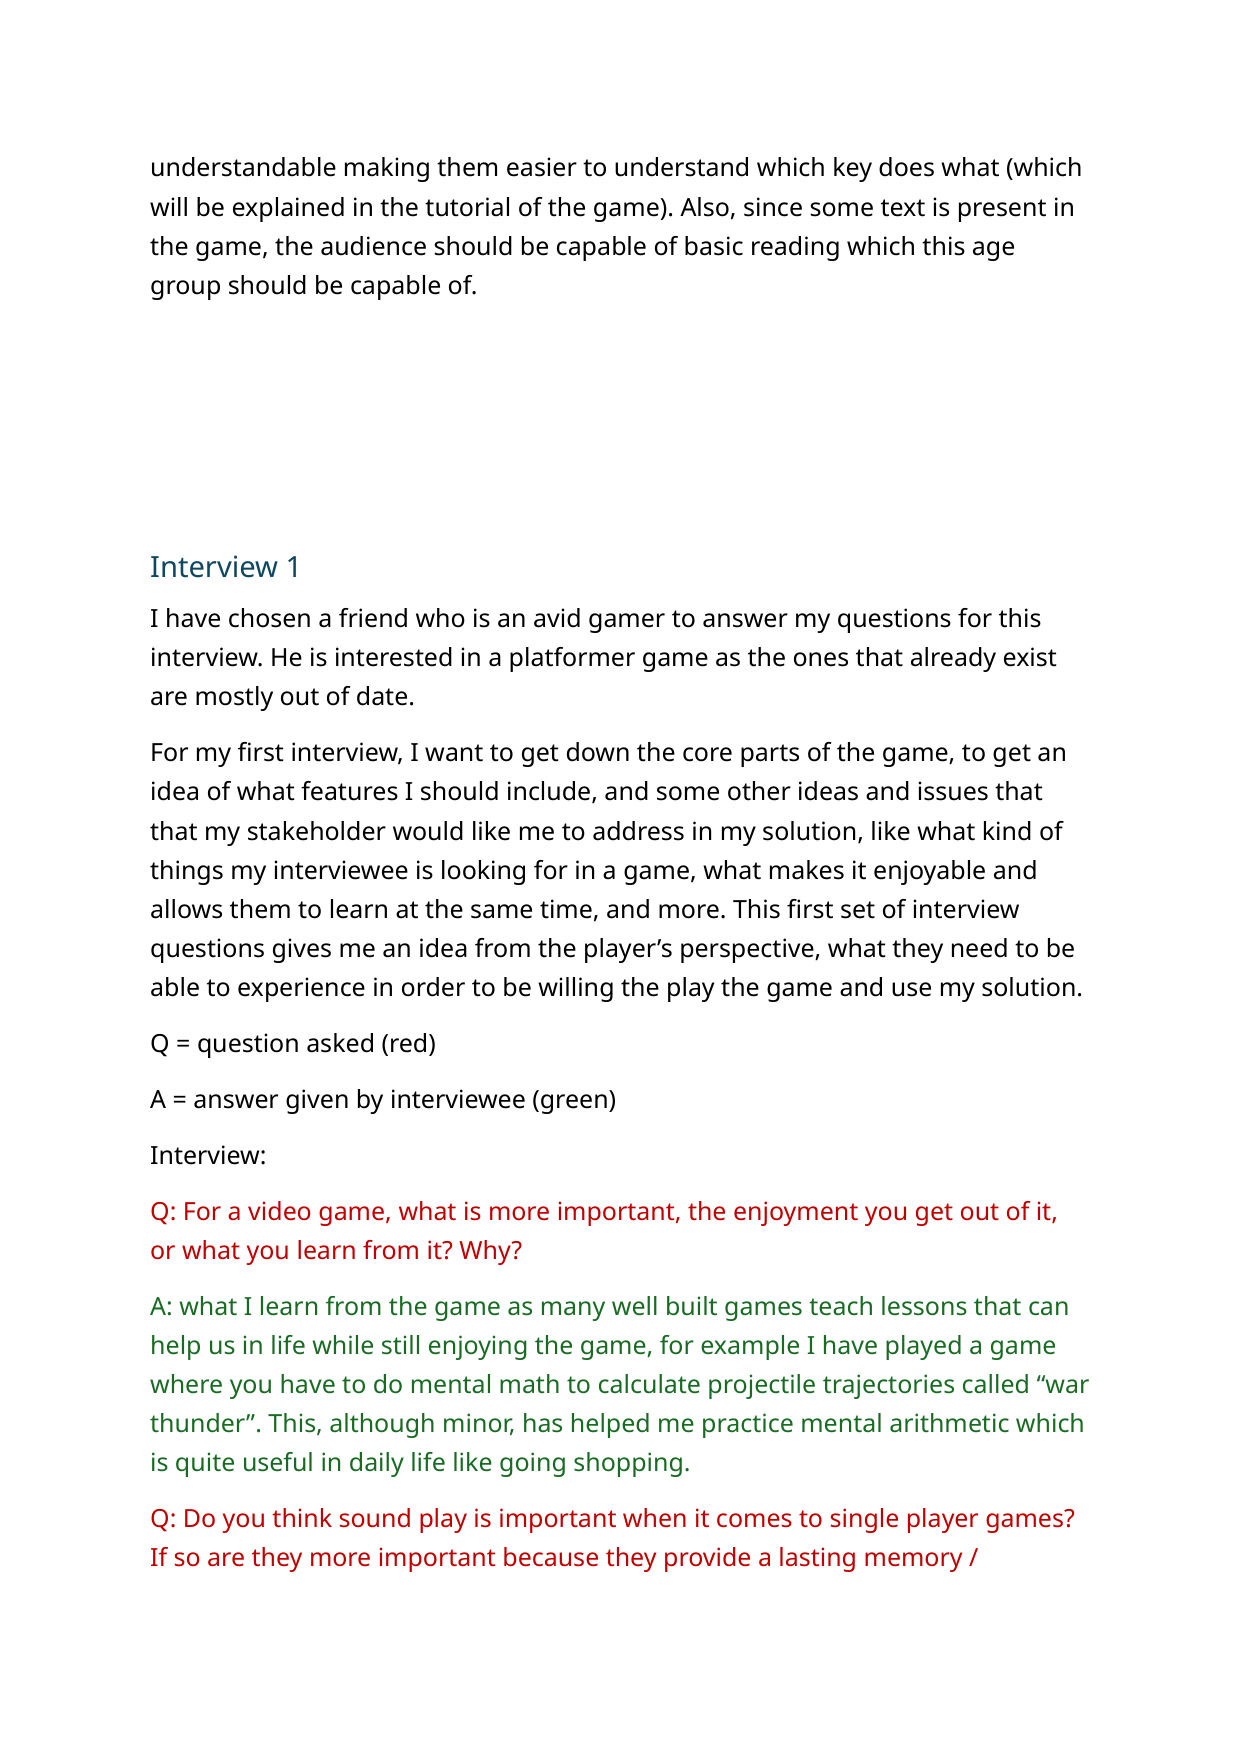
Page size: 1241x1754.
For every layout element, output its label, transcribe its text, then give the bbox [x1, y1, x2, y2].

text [150, 150, 1090, 302]
text A = answer given by interviewee (green) [150, 1081, 1090, 1116]
text A: what I learn from the game as many well built games teach lessons that can help us in life while still enjoying the game, for example I have played a game where you have to do mental math to calculate projectile trajectories called “war thunder”. This, although minor, has helped me practice mental arithmetic which is quite useful in daily life like going shopping. [150, 1288, 1090, 1479]
text Q = question asked (red) [150, 1026, 1090, 1060]
text Q: For a video game, what is more important, the enjoyment you get out of it, or what you learn from it? Why? [150, 1193, 1090, 1266]
subtitle Interview 1 [150, 547, 1090, 586]
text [150, 1501, 1090, 1574]
text Interview: [150, 1137, 1090, 1171]
text I have chosen a friend who is an avid gamer to answer my questions for this interview. He is interested in a platformer game as the ones that already exist are mostly out of date. [150, 601, 1090, 713]
text For my first interview, I want to get down the core parts of the game, to get an idea of what features I should include, and some other ideas and issues that that my stakeholder would like me to address in my solution, like what kind of things my interviewee is looking for in a game, what makes it enjoyable and allows them to learn at the same time, and more. This first set of interview questions gives me an idea from the player’s perspective, what they need to be able to experience in order to be willing the play the game and use my solution. [150, 735, 1090, 1004]
